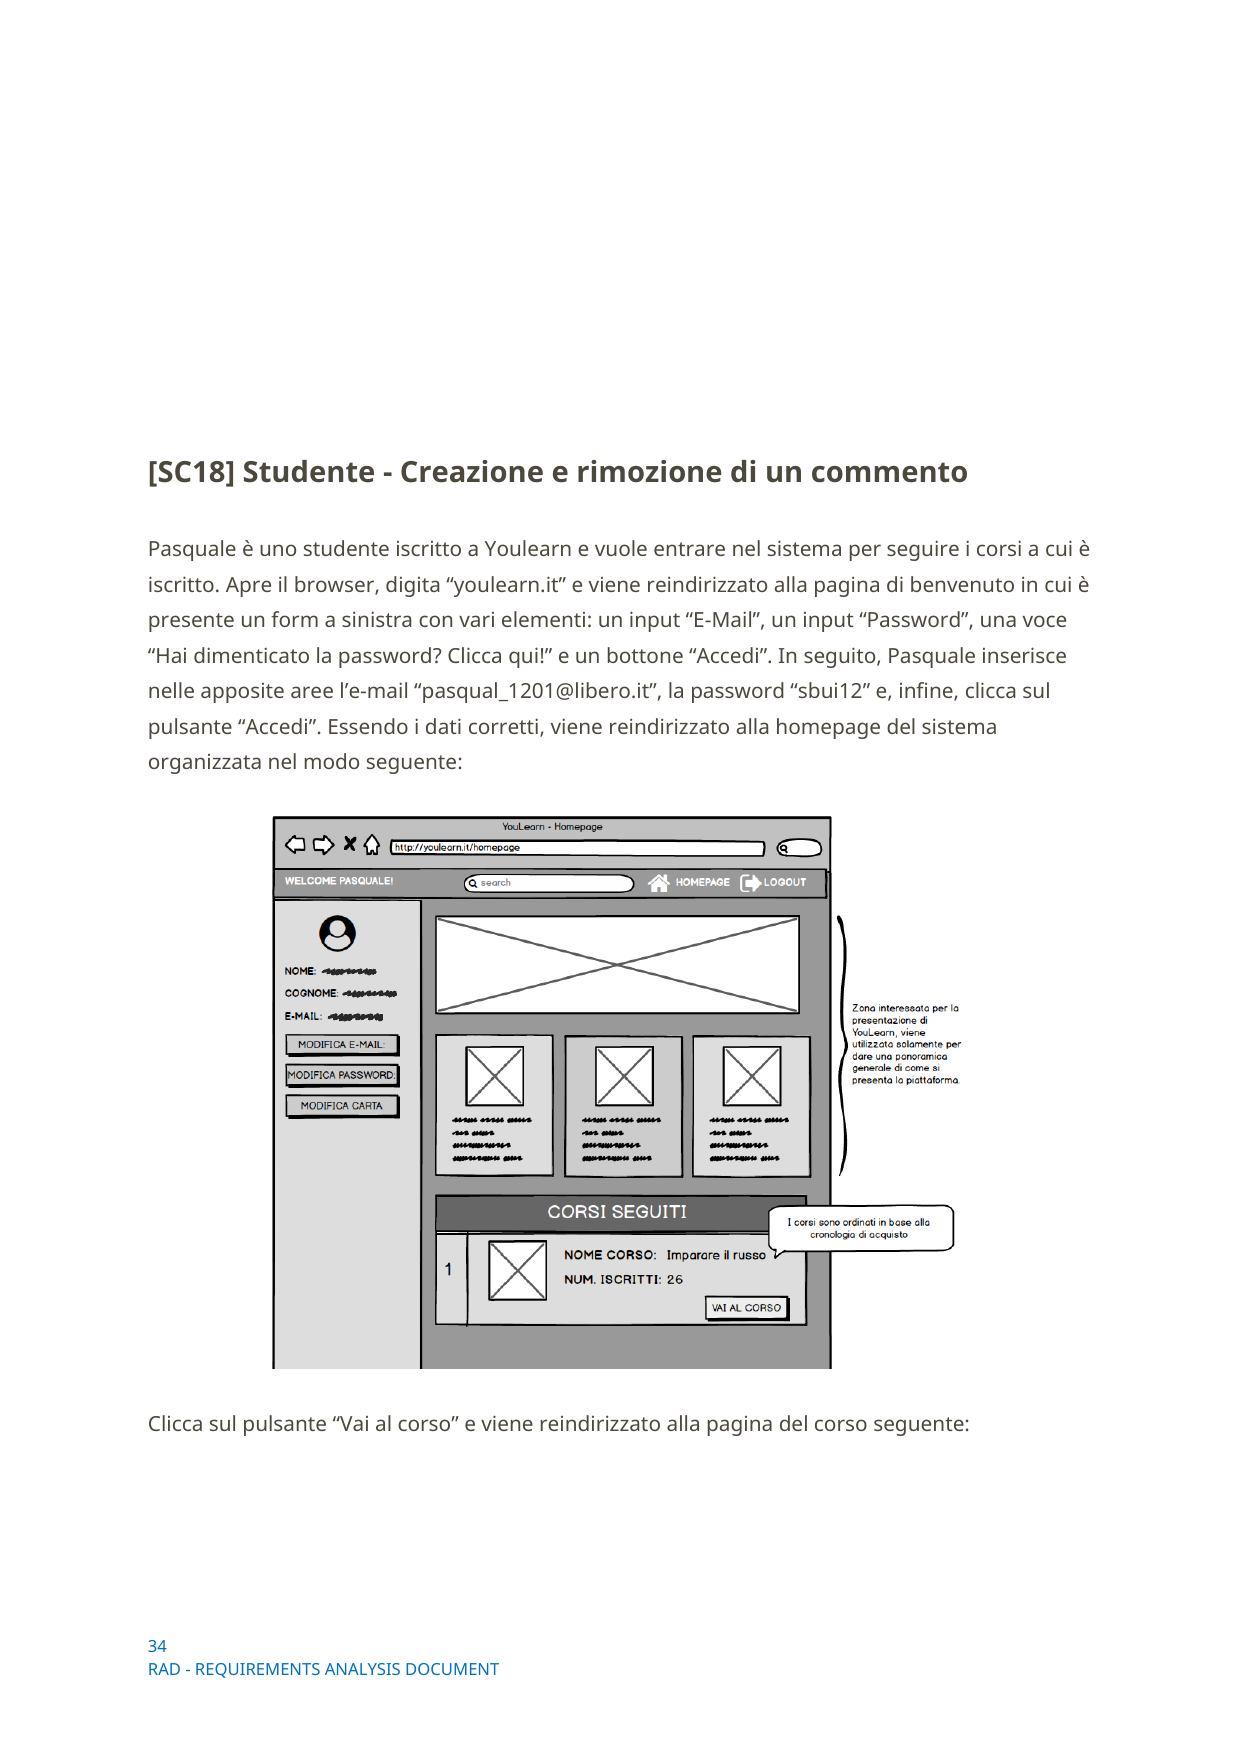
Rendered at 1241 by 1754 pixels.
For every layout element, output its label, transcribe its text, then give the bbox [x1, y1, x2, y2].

text Clicca sul pulsante “Vai al corso” e viene reindirizzato alla pagina del corso seguente: [148, 1409, 1092, 1438]
text [SC18] Studente - Creazione e rimozione di un commento [148, 451, 1092, 491]
text Pasquale è uno studente iscritto a Youlearn e vuole entrare nel sistema per seguire i corsi a cui è iscritto. Apre il browser, digita “youlearn.it” e viene reindirizzato alla pagina di benvenuto in cui è presente un form a sinistra con vari elementi: un input “E-Mail”, un input “Password”, una voce “Hai dimenticato la password? Clicca qui!” e un bottone “Accedi”. In seguito, Pasquale inserisce nelle apposite aree l’e-mail “pasqual_1201@libero.it”, la password “sbui12” e, infine, clicca sul pulsante “Accedi”. Essendo i dati corretti, viene reindirizzato alla homepage del sistema organizzata nel modo seguente: [148, 534, 1092, 776]
picture [272, 816, 968, 1369]
